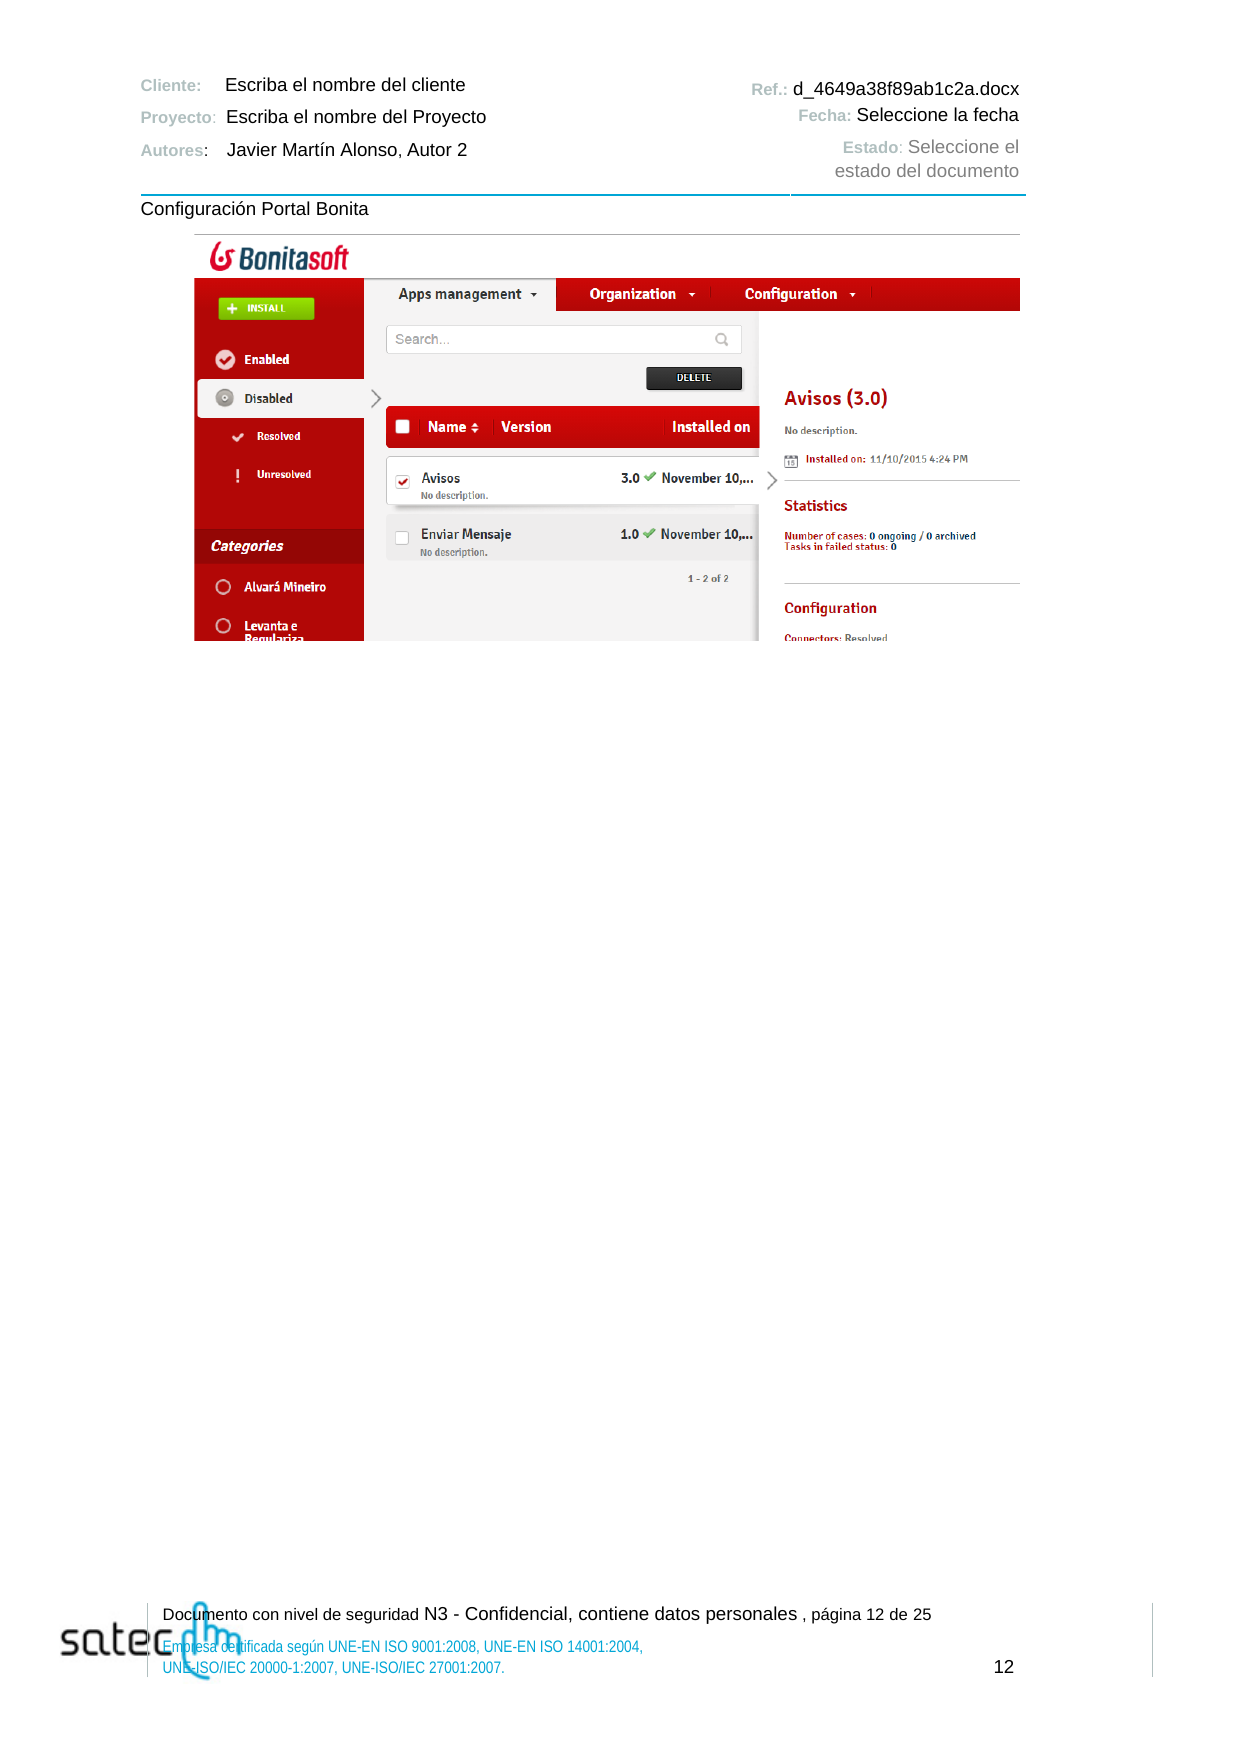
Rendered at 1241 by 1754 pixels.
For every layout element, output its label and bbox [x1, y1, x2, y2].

picture [574, 1643, 581, 1652]
picture [59, 1601, 245, 1684]
picture [407, 1662, 414, 1671]
picture [518, 1641, 525, 1650]
picture [362, 1662, 369, 1671]
picture [632, 1643, 638, 1652]
picture [270, 1640, 275, 1649]
picture [194, 234, 1020, 641]
picture [504, 1641, 511, 1650]
picture [362, 1641, 369, 1650]
